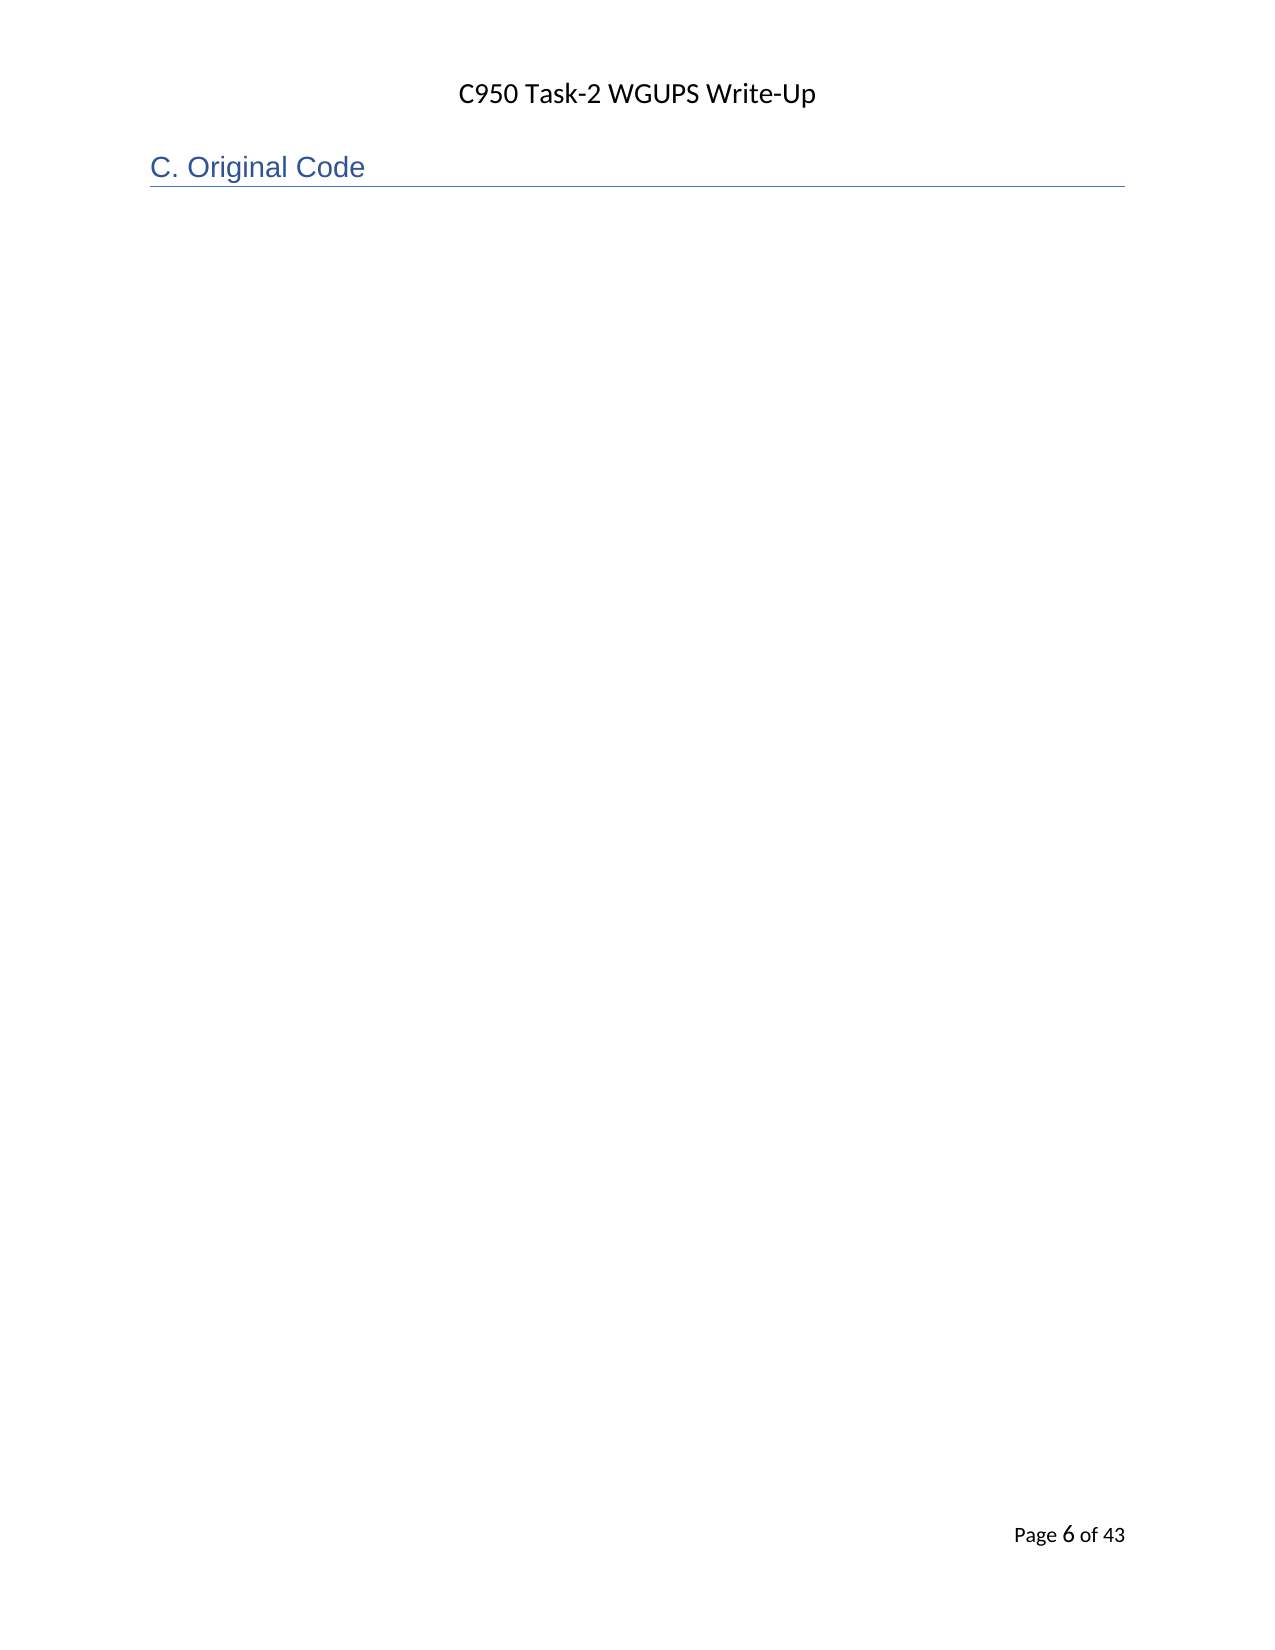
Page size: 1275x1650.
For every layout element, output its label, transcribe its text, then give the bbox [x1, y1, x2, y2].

subtitle C. Original Code [150, 150, 1125, 186]
